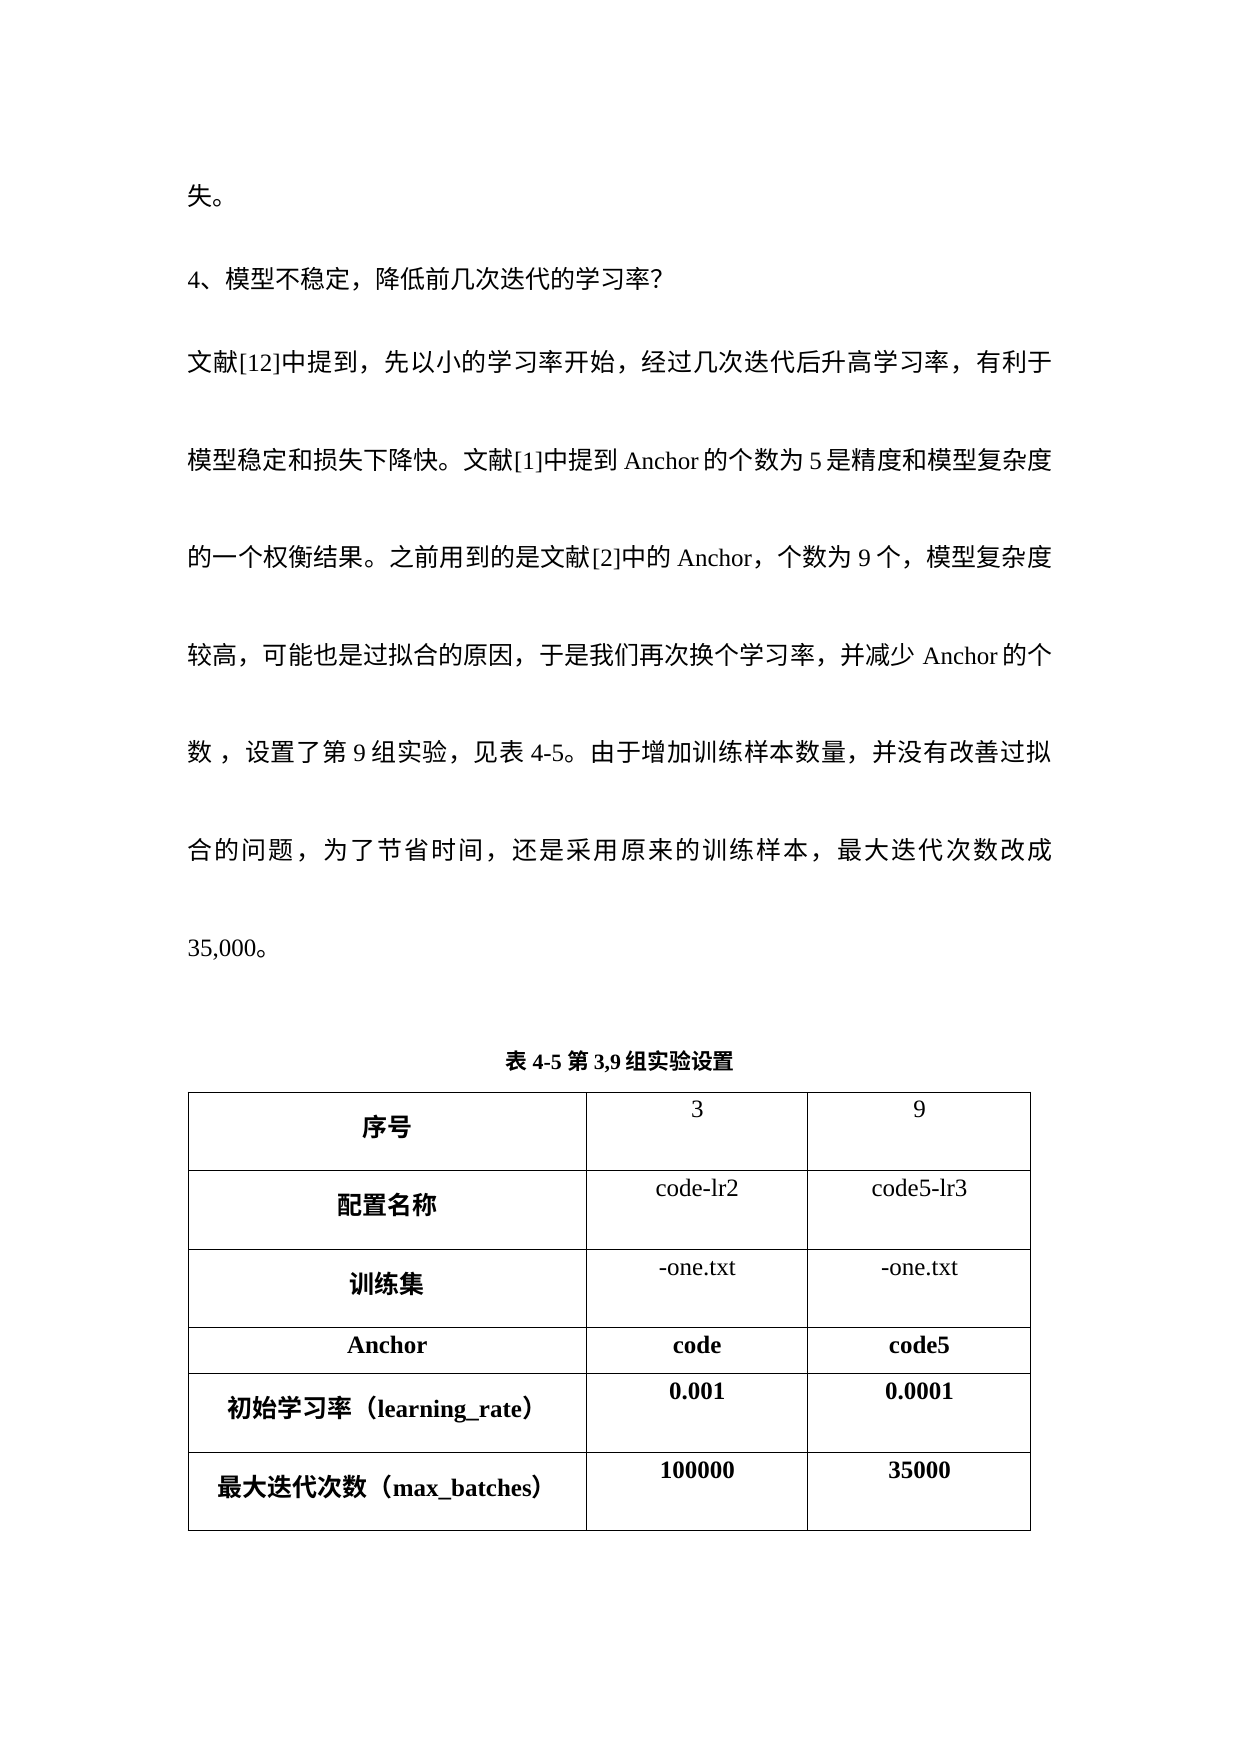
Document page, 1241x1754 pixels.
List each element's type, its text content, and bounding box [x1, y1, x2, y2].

table_cell 0.001 [587, 1374, 807, 1452]
table_cell 最大迭代次数（max_batches） [189, 1453, 586, 1530]
text 表 4-5 第3,9组实验设置 [187, 1043, 1053, 1076]
table_cell 100000 [587, 1453, 807, 1530]
table_cell code5 [808, 1328, 1030, 1373]
table_header 序号 [189, 1093, 586, 1170]
table_cell -one.txt [808, 1250, 1030, 1327]
text 4、模型不稳定，降低前几次迭代的学习率？ [187, 245, 1053, 310]
table_cell 训练集 [189, 1250, 586, 1327]
table_header 9 [808, 1093, 1030, 1170]
table_cell 配置名称 [189, 1171, 586, 1249]
text 文献[12]中提到，先以小的学习率开始，经过几次迭代后升高学习率，有利于模型稳定和损失下降快。文献[1]中提到Anchor的个数为5是精度和模型复杂度的一个权衡结果。之前用到的是文献[2]中的Anchor，个数为9个，模型复杂度较高，可能也是过拟合的原因，于是我们再次换个学习率，并减少Anchor的个数 ，设置了第9组实验，见表4-5。由于增加训练样本数量，并没有改善过拟合的问题，为了节省时间，还是采用原来的训练样本，最大迭代次数改成35,000。 [187, 328, 1053, 978]
table_cell code [587, 1328, 807, 1373]
table_cell Anchor [189, 1328, 586, 1373]
table_cell code5-lr3 [808, 1171, 1030, 1249]
table_cell -one.txt [587, 1250, 807, 1327]
table_cell 0.0001 [808, 1374, 1030, 1452]
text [187, 162, 1053, 227]
table_header 3 [587, 1093, 807, 1170]
table_cell 35000 [808, 1453, 1030, 1530]
table_cell code-lr2 [587, 1171, 807, 1249]
table_cell 初始学习率（learning_rate） [189, 1374, 586, 1452]
